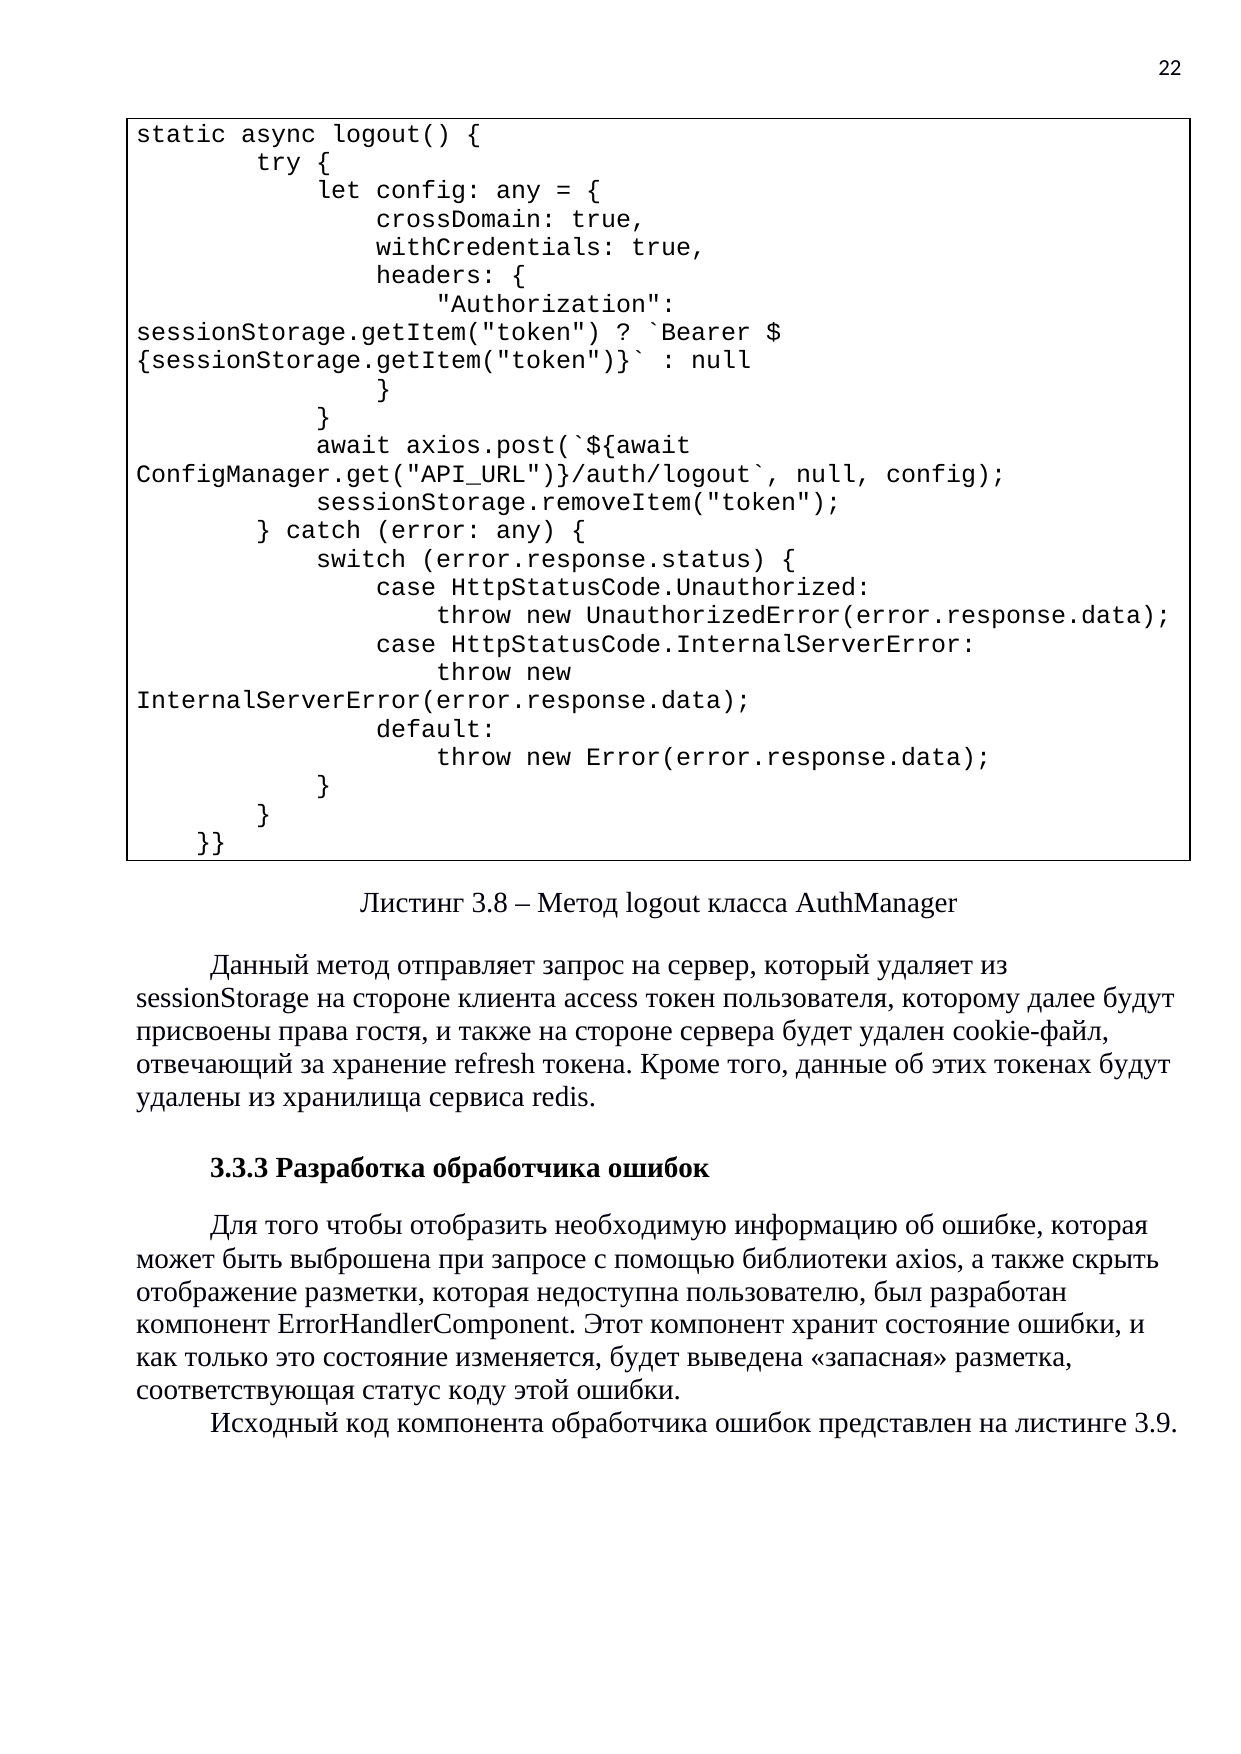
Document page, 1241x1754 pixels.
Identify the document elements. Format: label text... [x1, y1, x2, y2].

text case HttpStatusCode.Unauthorized: [136, 574, 1181, 603]
text throw new UnauthorizedError(error.response.data); [136, 603, 1181, 631]
text headers: { [136, 263, 1181, 291]
text throw new Error(error.response.data); [136, 744, 1181, 773]
text } [136, 801, 1181, 826]
text "Authorization": sessionStorage.getItem("token") ? `Bearer ${sessionStorage.getItem("token")}` : null [136, 291, 1181, 376]
text }} [128, 826, 1189, 860]
text } catch (error: any) { [136, 518, 1181, 546]
text default: [136, 716, 1181, 744]
text } [136, 773, 1181, 801]
text case HttpStatusCode.InternalServerError: [136, 631, 1181, 659]
text switch (error.response.status) { [136, 546, 1181, 574]
text } [136, 376, 1181, 404]
text let config: any = { [136, 178, 1181, 206]
text 3.3.3 Разработка обработчика ошибок [136, 1150, 1181, 1183]
text withCredentials: true, [136, 234, 1181, 263]
text Исходный код компонента обработчика ошибок представлен на листинге 3.9. [136, 1406, 1181, 1439]
text crossDomain: true, [136, 206, 1181, 234]
text try { [136, 149, 1181, 178]
text throw new InternalServerError(error.response.data); [136, 659, 1181, 716]
text Для того чтобы отобразить необходимую информацию об ошибке, которая может быть выброшена при запросе с помощью библиотеки axios, а также скрыть отображение разметки, которая недоступна пользователю, был разработан компонент ErrorHandlerComponent. Этот компонент хранит состояние ошибки, и как только это состояние изменяется, будет выведена «запасная» разметка, соответствующая статус коду этой ошибки. [136, 1208, 1181, 1406]
text static async logout() { [128, 119, 1189, 149]
text Листинг 3.8 – Метод logout класса AuthManager [136, 886, 1181, 919]
text await axios.post(`${await ConfigManager.get("API_URL")}/auth/logout`, null, config); [136, 433, 1181, 489]
text sessionStorage.removeItem("token"); [136, 489, 1181, 518]
text } [136, 404, 1181, 433]
text Данный метод отправляет запрос на сервер, который удаляет из sessionStorage на стороне клиента access токен пользователя, которому далее будут присвоены права гостя, и также на стороне сервера будет удален cookie-файл, отвечающий за хранение refresh токена. Кроме того, данные об этих токенах будут удалены из хранилища сервиса redis. [136, 948, 1181, 1112]
